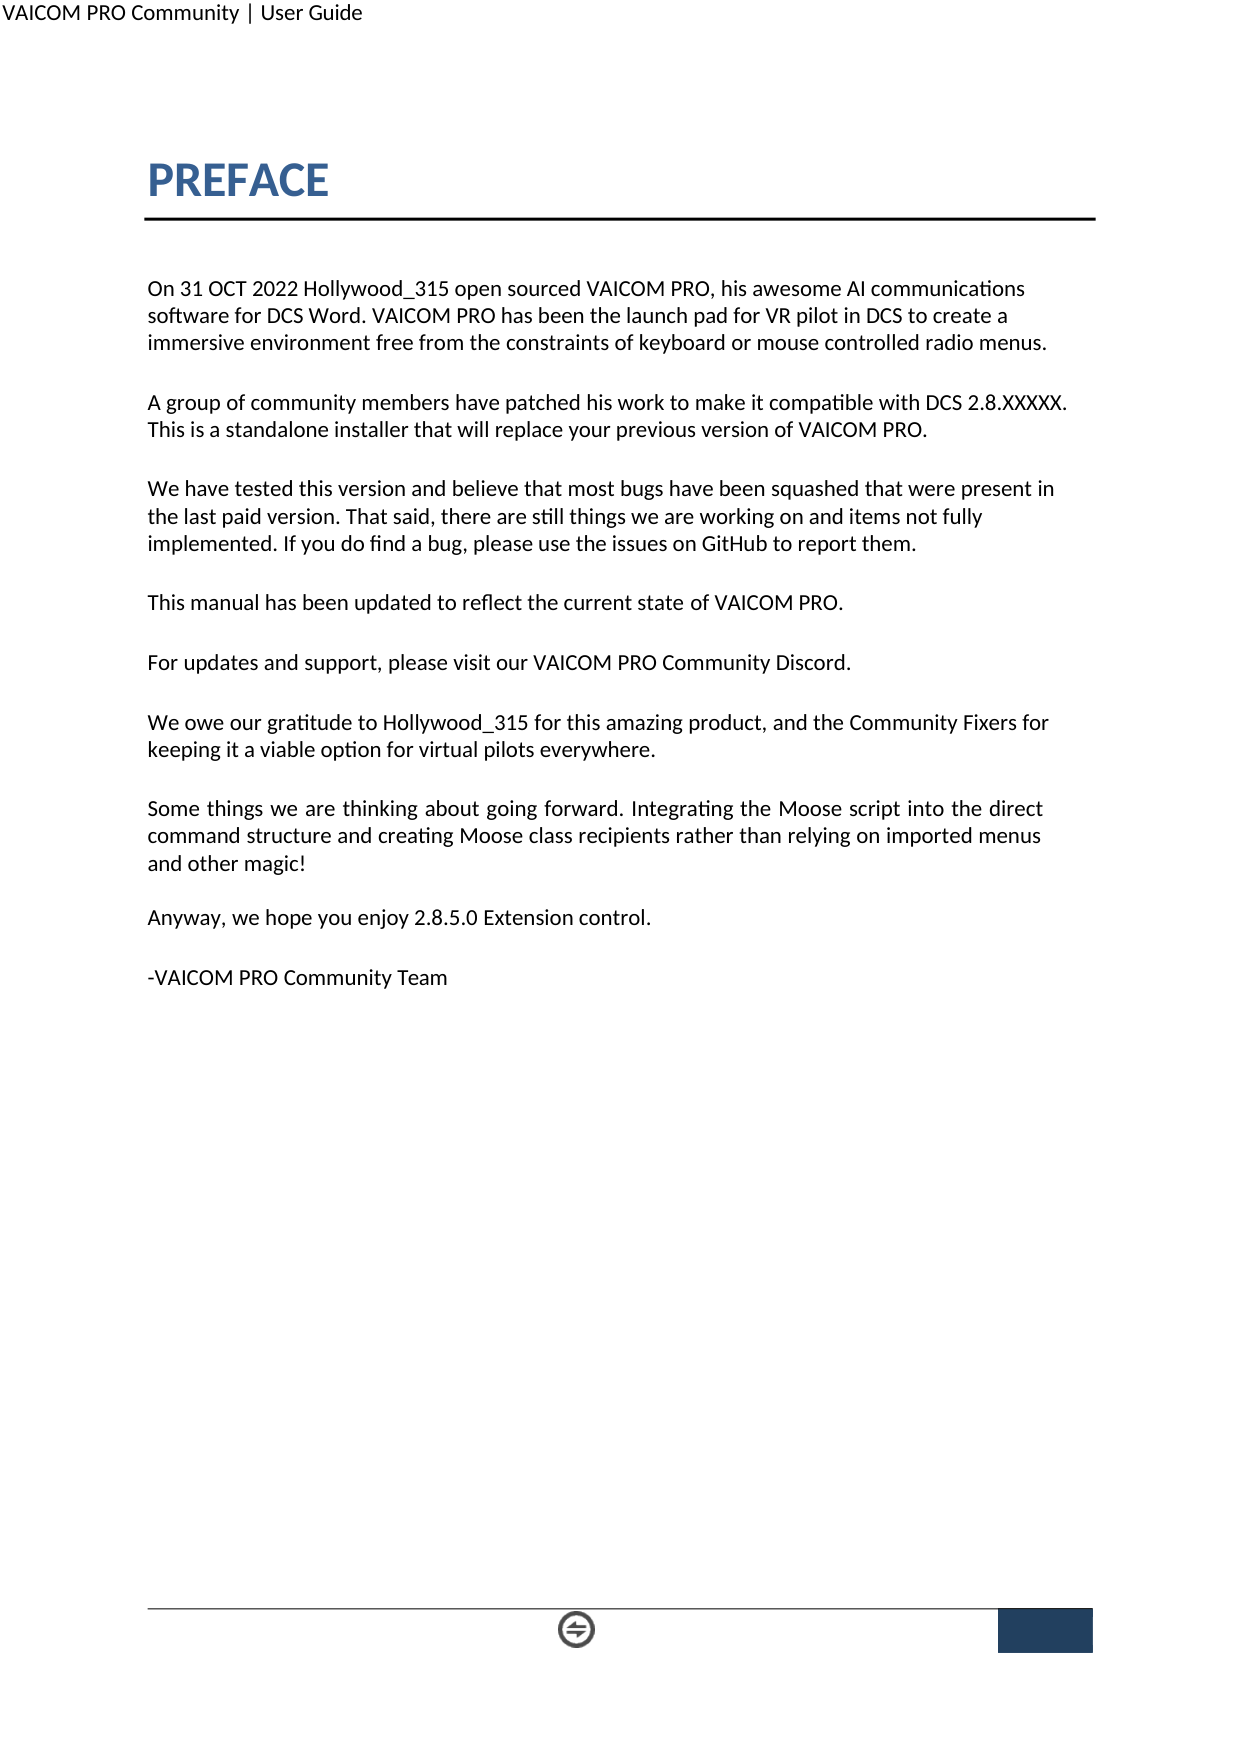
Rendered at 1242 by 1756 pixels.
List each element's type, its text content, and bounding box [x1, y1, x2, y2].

text We owe our gratitude to Hollywood_315 for this amazing product, and the Community Fixers for keeping it a viable option for virtual pilots everywhere. [147, 708, 1078, 763]
text -VAICOM PRO Community Team [147, 963, 1131, 991]
text Anyway, we hope you enjoy 2.8.5.0 Extension control. [147, 903, 1131, 932]
text Some things we are thinking about going forward. Integrating the Moose script into the direct command structure and creating Moose class recipients rather than relying on imported menus and other magic! [147, 794, 1044, 877]
text A group of community members have patched his work to make it compatible with DCS 2.8.XXXXX. This is a standalone installer that will replace your previous version of VAICOM PRO. [147, 388, 1078, 443]
text We have tested this version and believe that most bugs have been squashed that were present in the last paid version. That said, there are still things we are working on and items not fully implemented. If you do find a bug, please use the issues on GitHub to report them. [147, 475, 1078, 557]
picture [558, 1611, 595, 1648]
subtitle PREFACE [147, 148, 1131, 208]
text On 31 OCT 2022 Hollywood_315 open sourced VAICOM PRO, his awesome AI communications software for DCS Word. VAICOM PRO has been the launch pad for VR pilot in DCS to create a immersive environment free from the constraints of keyboard or mouse controlled radio menus. [147, 274, 1078, 357]
text This manual has been updated to reflect the current state of VAICOM PRO. For updates and support, please visit our VAICOM PRO Community Discord. [147, 588, 872, 676]
